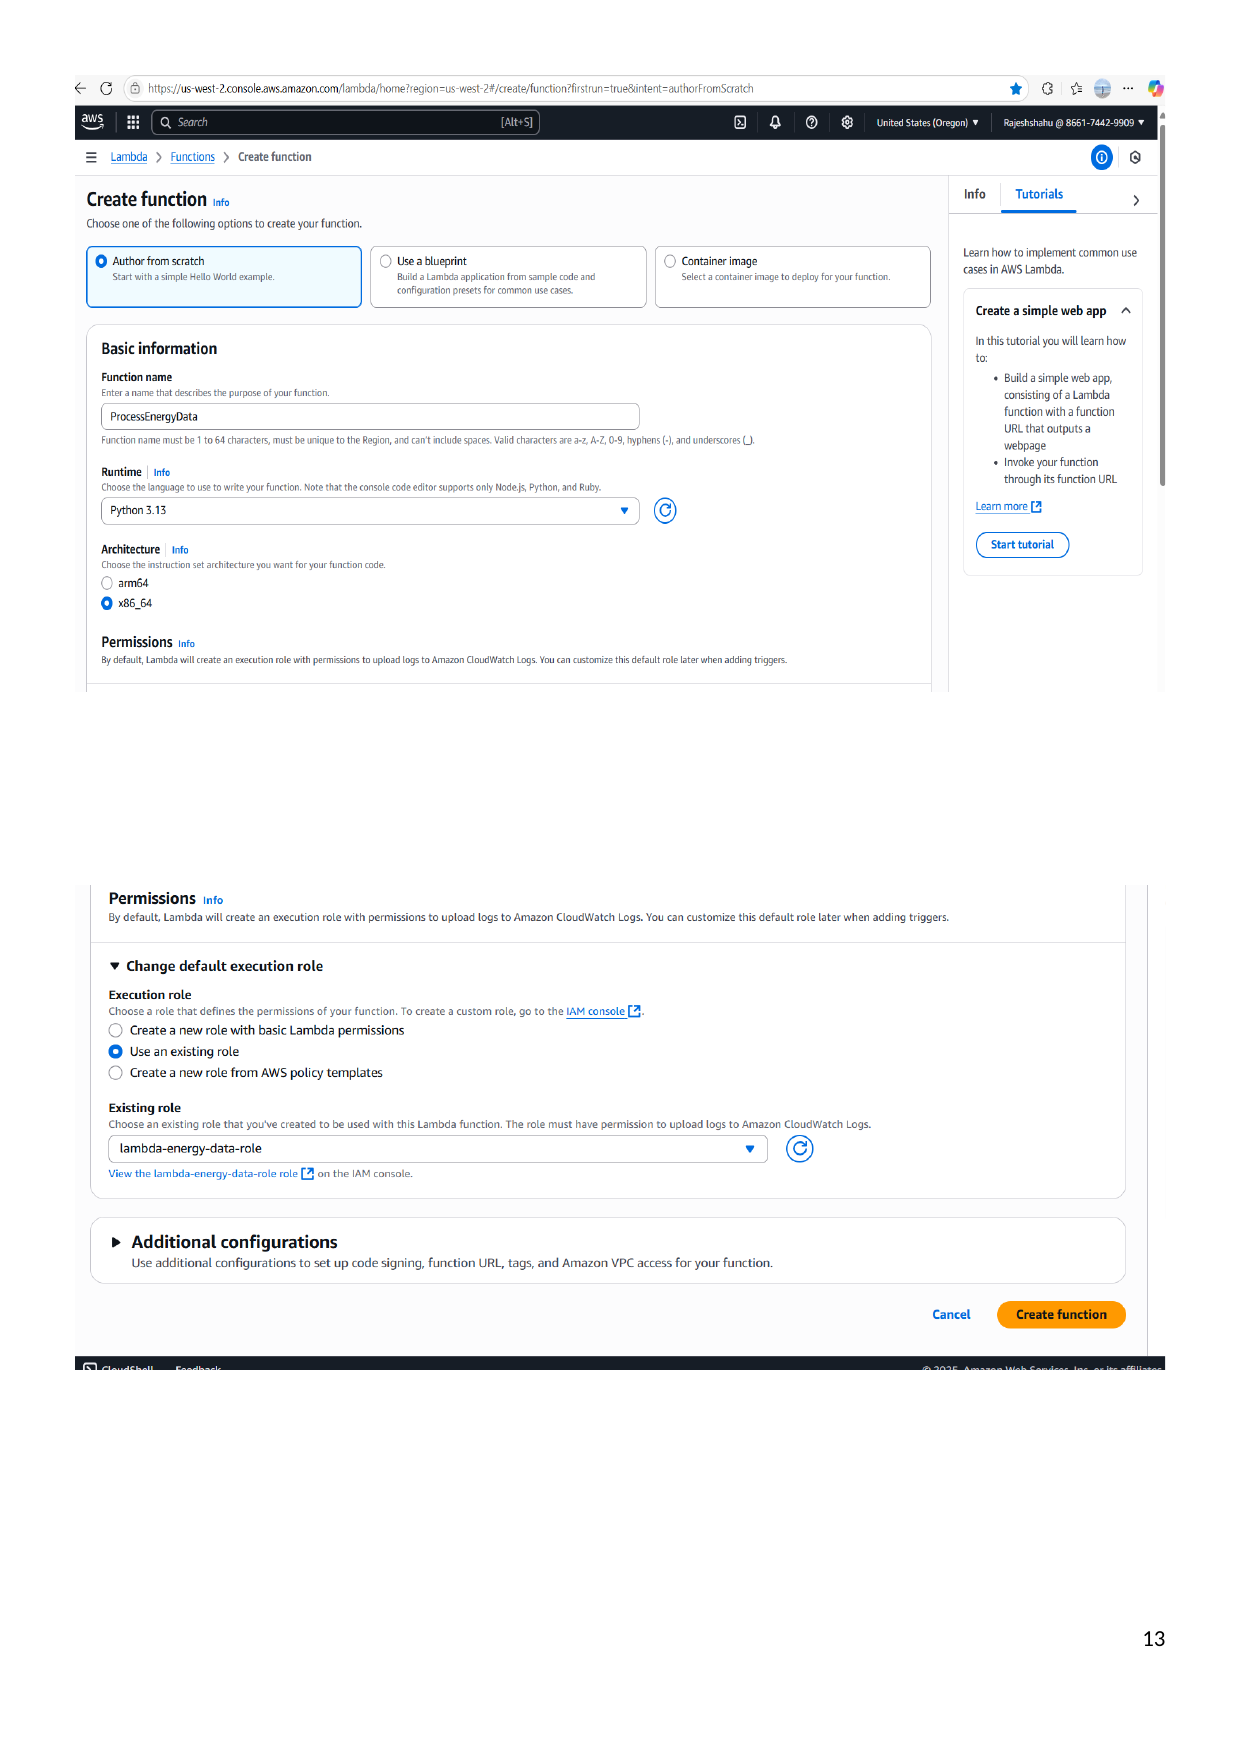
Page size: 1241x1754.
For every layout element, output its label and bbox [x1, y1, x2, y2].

picture [75, 885, 1166, 1370]
picture [75, 75, 1166, 692]
